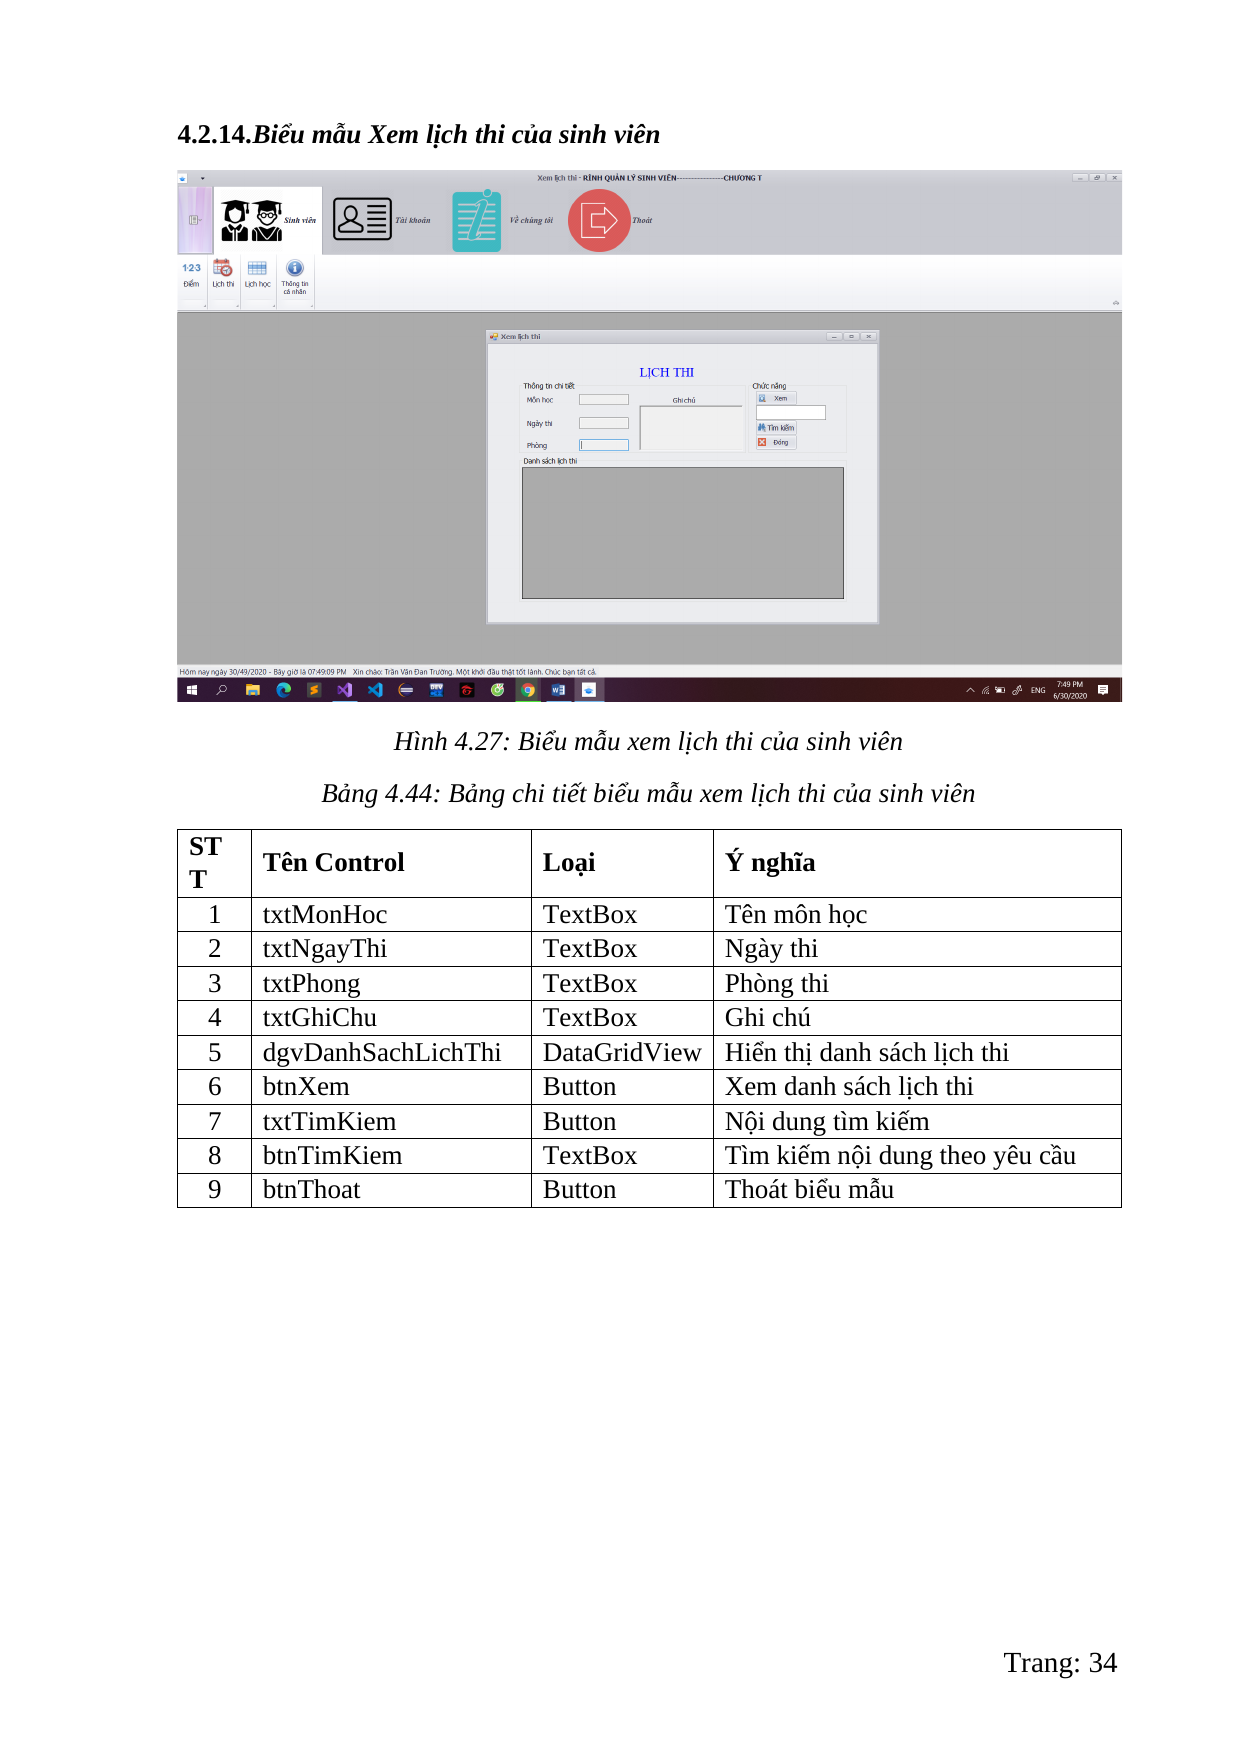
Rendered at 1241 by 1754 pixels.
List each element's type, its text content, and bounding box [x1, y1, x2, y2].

table_cell 1 [178, 898, 251, 931]
table_cell 5 [178, 1036, 251, 1069]
table_header Loại [532, 830, 713, 897]
table_cell TextBox [532, 932, 713, 966]
table_cell txtPhong [252, 967, 531, 1000]
table_header Ý nghĩa [714, 830, 1121, 897]
table_header Tên Control [252, 830, 531, 897]
table_cell 3 [178, 967, 251, 1000]
table_cell Tên môn học [714, 898, 1121, 931]
table_cell Button [532, 1105, 713, 1138]
table_cell 7 [178, 1105, 251, 1138]
table_cell TextBox [532, 898, 713, 931]
table_cell txtTimKiem [252, 1105, 531, 1138]
table_cell 4 [178, 1001, 251, 1034]
table_cell Ghi chú [714, 1001, 1121, 1034]
table_cell txtMonHoc [252, 898, 531, 931]
table_cell btnThoat [252, 1174, 531, 1207]
table_cell TextBox [532, 1001, 713, 1034]
table_cell txtGhiChu [252, 1001, 531, 1034]
table_cell Nội dung tìm kiếm [714, 1105, 1121, 1138]
table_cell Hiển thị danh sách lịch thi [714, 1036, 1121, 1069]
table_cell 6 [178, 1070, 251, 1103]
table_cell Ngày thi [714, 932, 1121, 966]
table_cell DataGridView [532, 1036, 713, 1069]
table_cell btnXem [252, 1070, 531, 1103]
table_cell 2 [178, 932, 251, 966]
table_cell 8 [178, 1139, 251, 1172]
table_cell Thoát biểu mẫu [714, 1174, 1121, 1207]
table_header STT [178, 830, 251, 897]
table_cell txtNgayThi [252, 932, 531, 966]
table_cell TextBox [532, 1139, 713, 1172]
table_cell btnTimKiem [252, 1139, 531, 1172]
table_cell Phòng thi [714, 967, 1121, 1000]
table_cell Button [532, 1174, 713, 1207]
table_cell dgvDanhSachLichThi [252, 1036, 531, 1069]
table_cell Tìm kiếm nội dung theo yêu cầu [714, 1139, 1121, 1172]
picture [177, 170, 1123, 702]
table_cell 9 [178, 1174, 251, 1207]
table_cell TextBox [532, 967, 713, 1000]
subtitle Biểu mẫu Xem lịch thi của sinh viên [177, 118, 1122, 149]
table_cell Button [532, 1070, 713, 1103]
table_cell Xem danh sách lịch thi [714, 1070, 1121, 1103]
